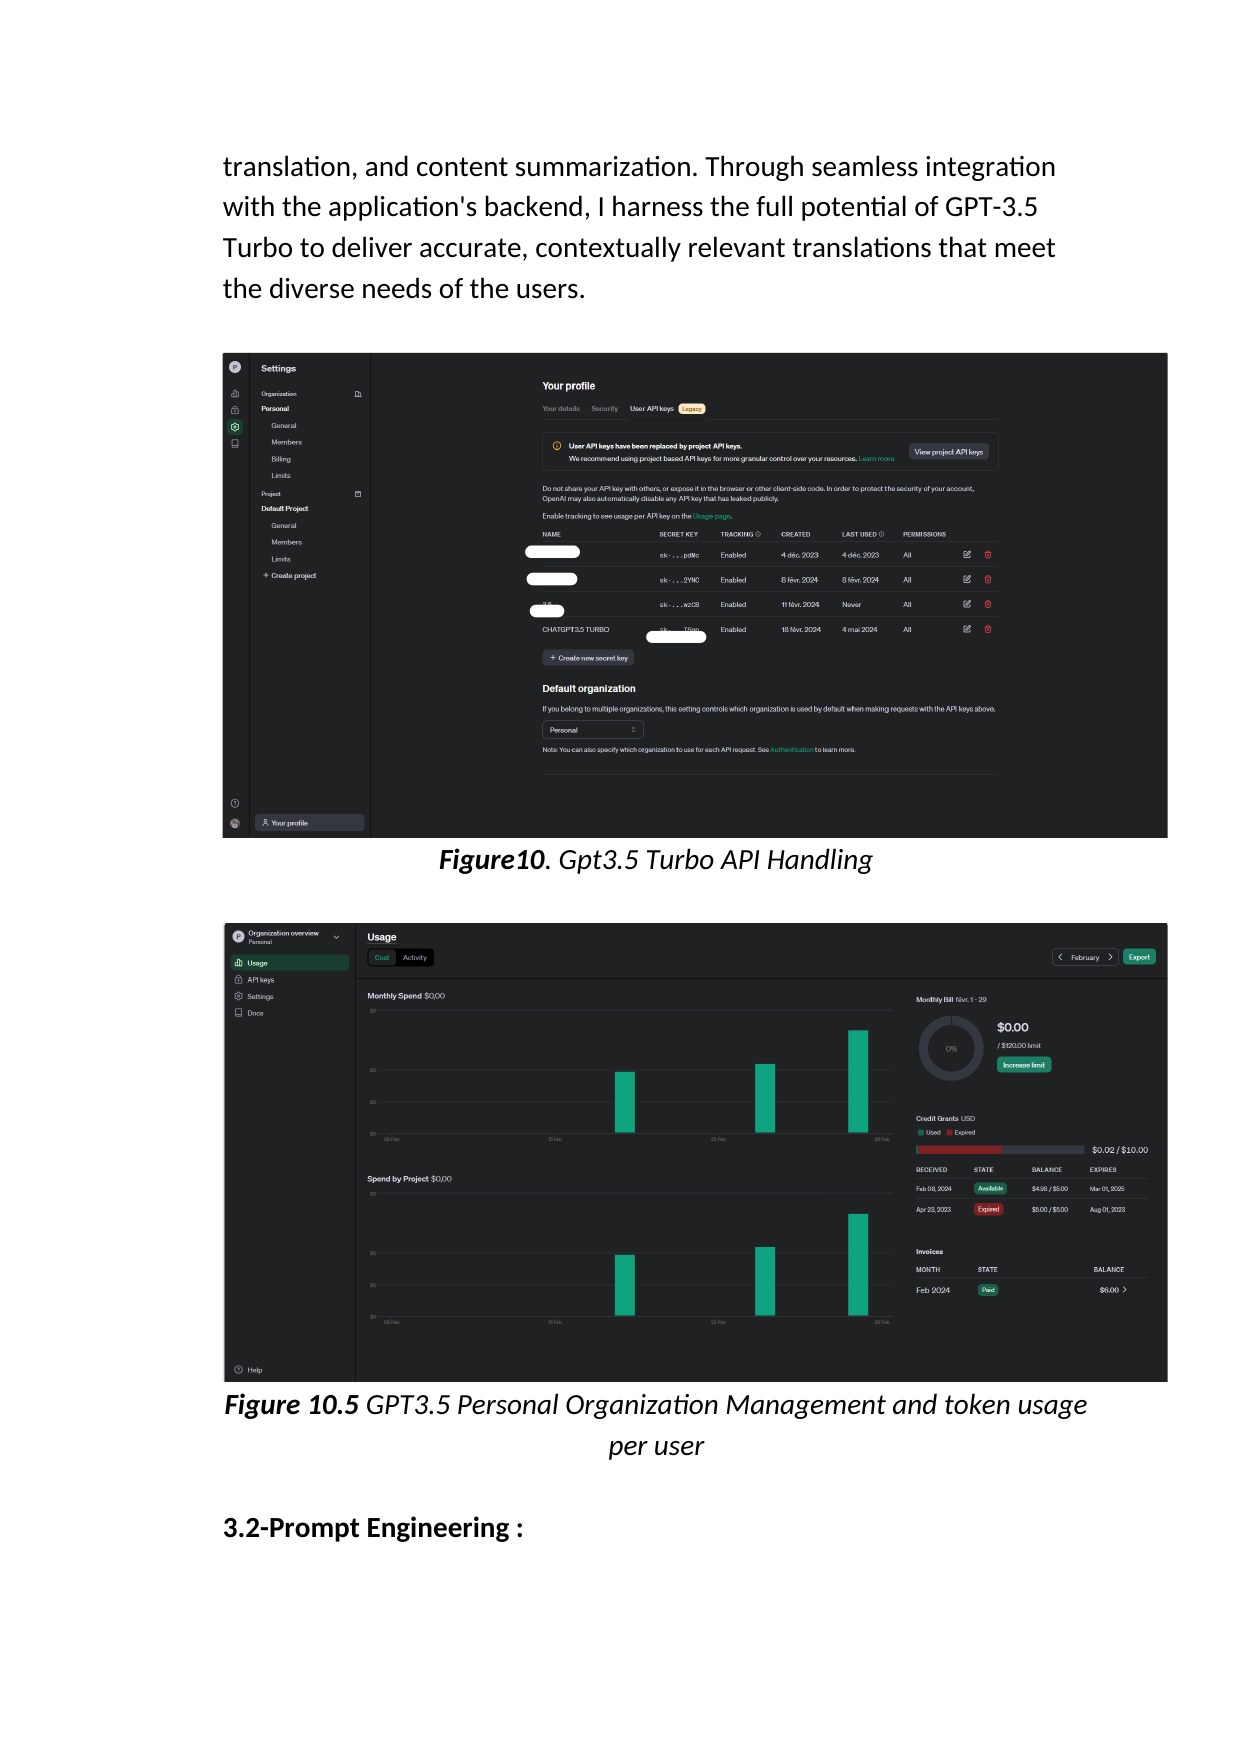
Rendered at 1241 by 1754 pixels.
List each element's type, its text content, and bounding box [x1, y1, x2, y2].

list 3.2-Prompt Engineering : [223, 1509, 1093, 1544]
list Figure10. Gpt3.5 Turbo API Handling [223, 841, 1093, 877]
list Figure 10.5 GPT3.5 Personal Organization Management and token usage per user [223, 1386, 1093, 1462]
picture [222, 923, 1168, 1382]
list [223, 148, 1093, 306]
picture [222, 352, 1168, 838]
